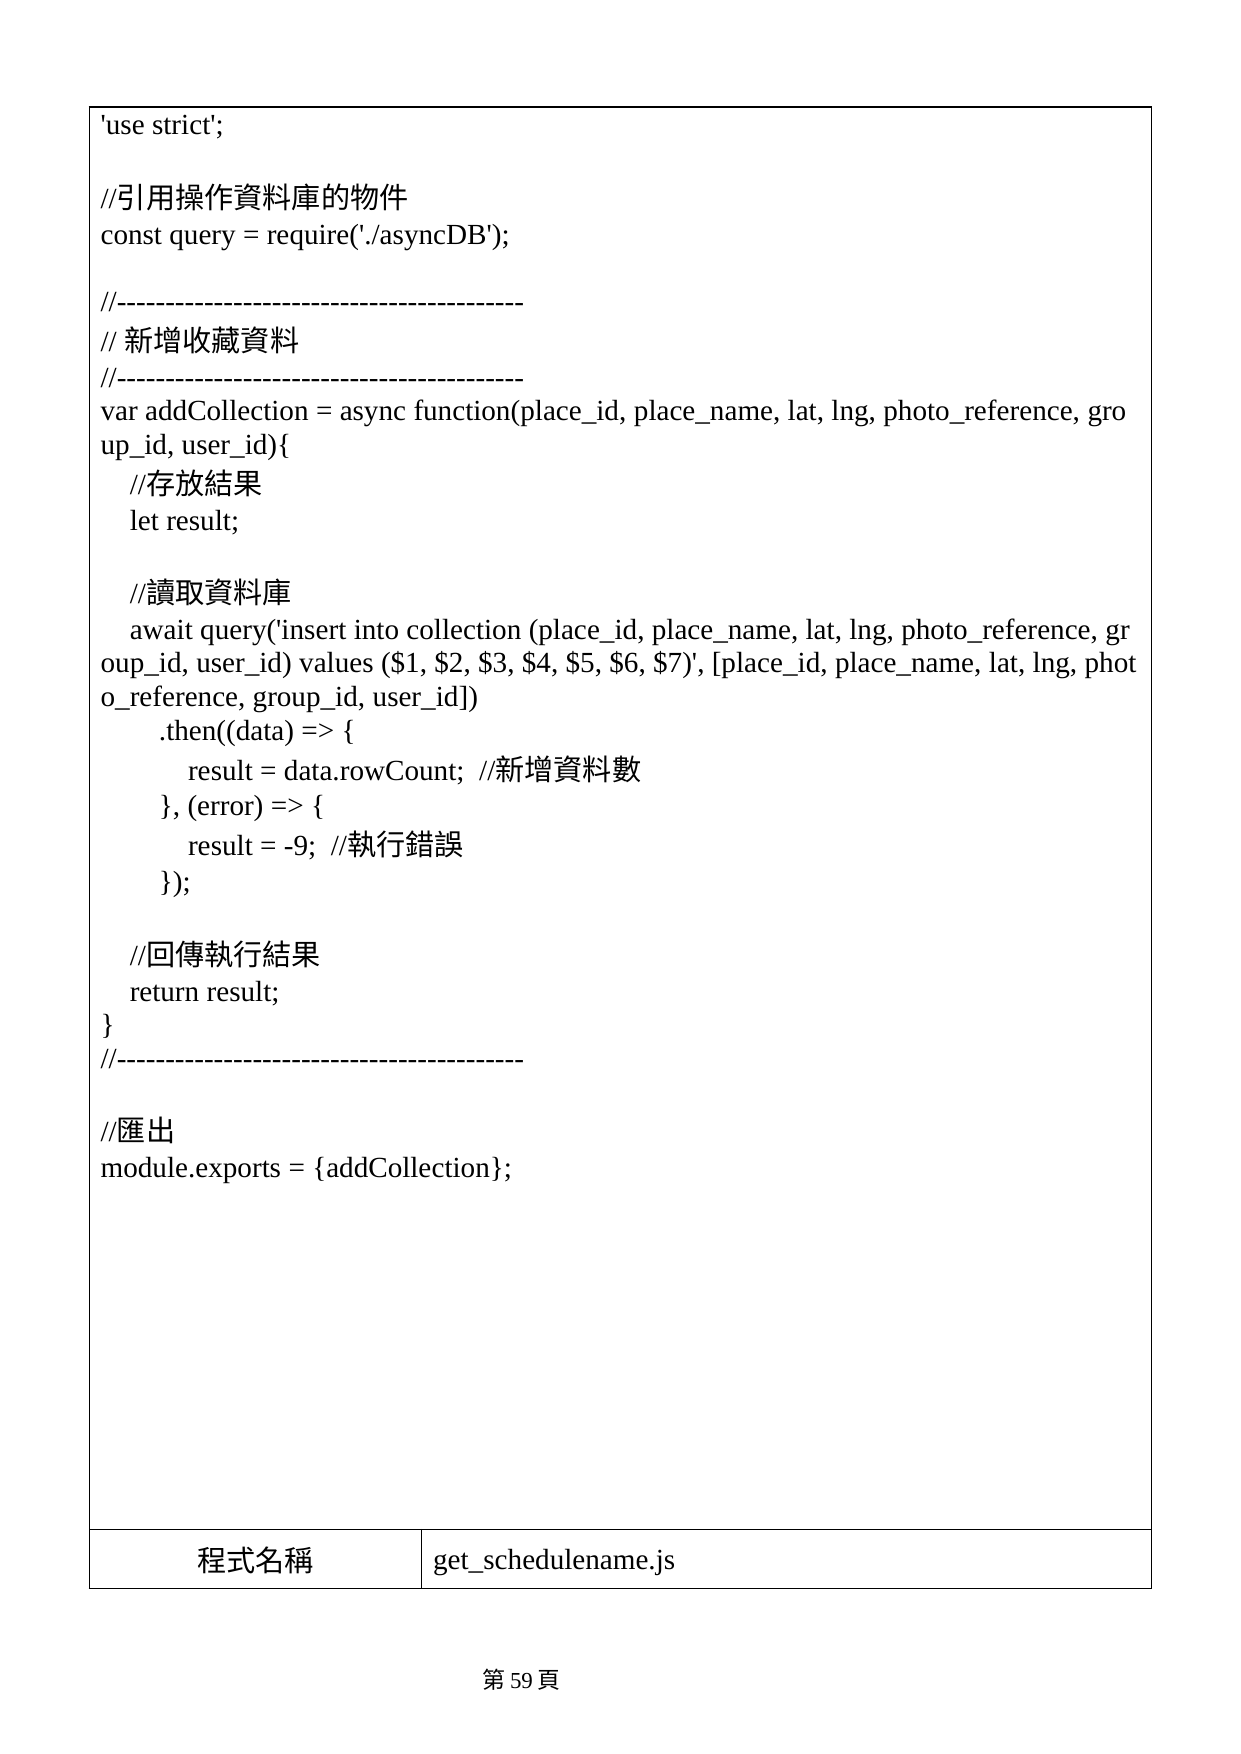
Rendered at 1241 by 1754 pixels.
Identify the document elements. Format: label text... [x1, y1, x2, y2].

table_cell 程式名稱 [90, 1530, 421, 1588]
table_cell get_schedulename.js [422, 1530, 1151, 1588]
table_cell 'use strict'; //引用操作資料庫的物件 const query = require('./asyncDB'); //------------------------------------------ // 新增收藏資料 //------------------------------------------ var addCollection = async function(place_id, place_name, lat, lng, photo_reference, group_id, user_id){ //存放結果 let result; //讀取資料庫 await query('insert into collection (place_id, place_name, lat, lng, photo_reference, group_id, user_id) values ($1, $2, $3, $4, $5, $6, $7)', [place_id, place_name, lat, lng, photo_reference, group_id, user_id]) .then((data) => { result = data.rowCount; //新增資料數 }, (error) => { result = -9; //執行錯誤 }); //回傳執行結果 return result; } //------------------------------------------ //匯出 module.exports = {addCollection}; [90, 108, 1151, 1529]
